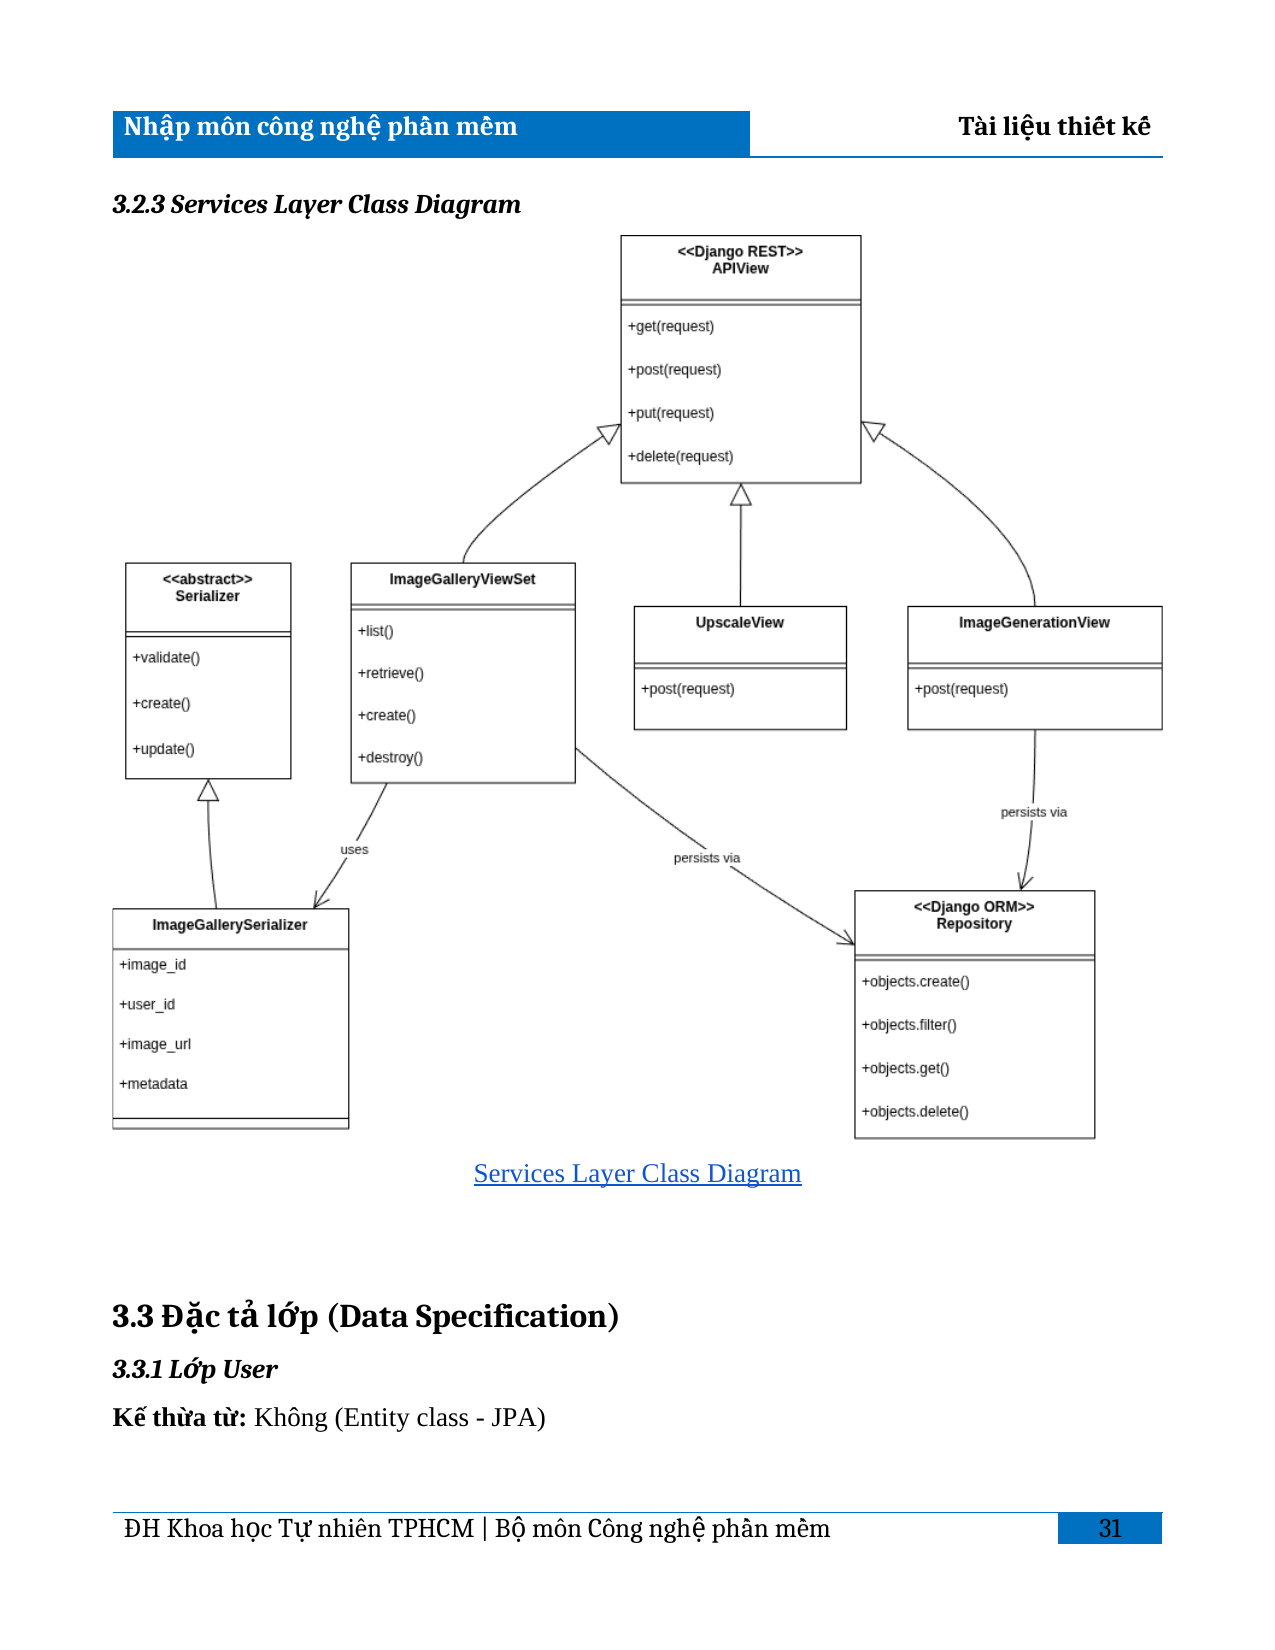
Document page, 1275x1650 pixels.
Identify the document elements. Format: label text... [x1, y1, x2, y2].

text Services Layer Class Diagram [112, 1157, 1162, 1188]
text Kế thừa từ: Không (Entity class - JPA) [112, 1401, 1162, 1432]
picture [112, 235, 1163, 1142]
subtitle 3.2.3 Services Layer Class Diagram [112, 189, 1162, 220]
subtitle 3.3.1 Lớp User [112, 1354, 1162, 1386]
subtitle 3.3 Đặc tả lớp (Data Specification) [112, 1297, 1162, 1335]
